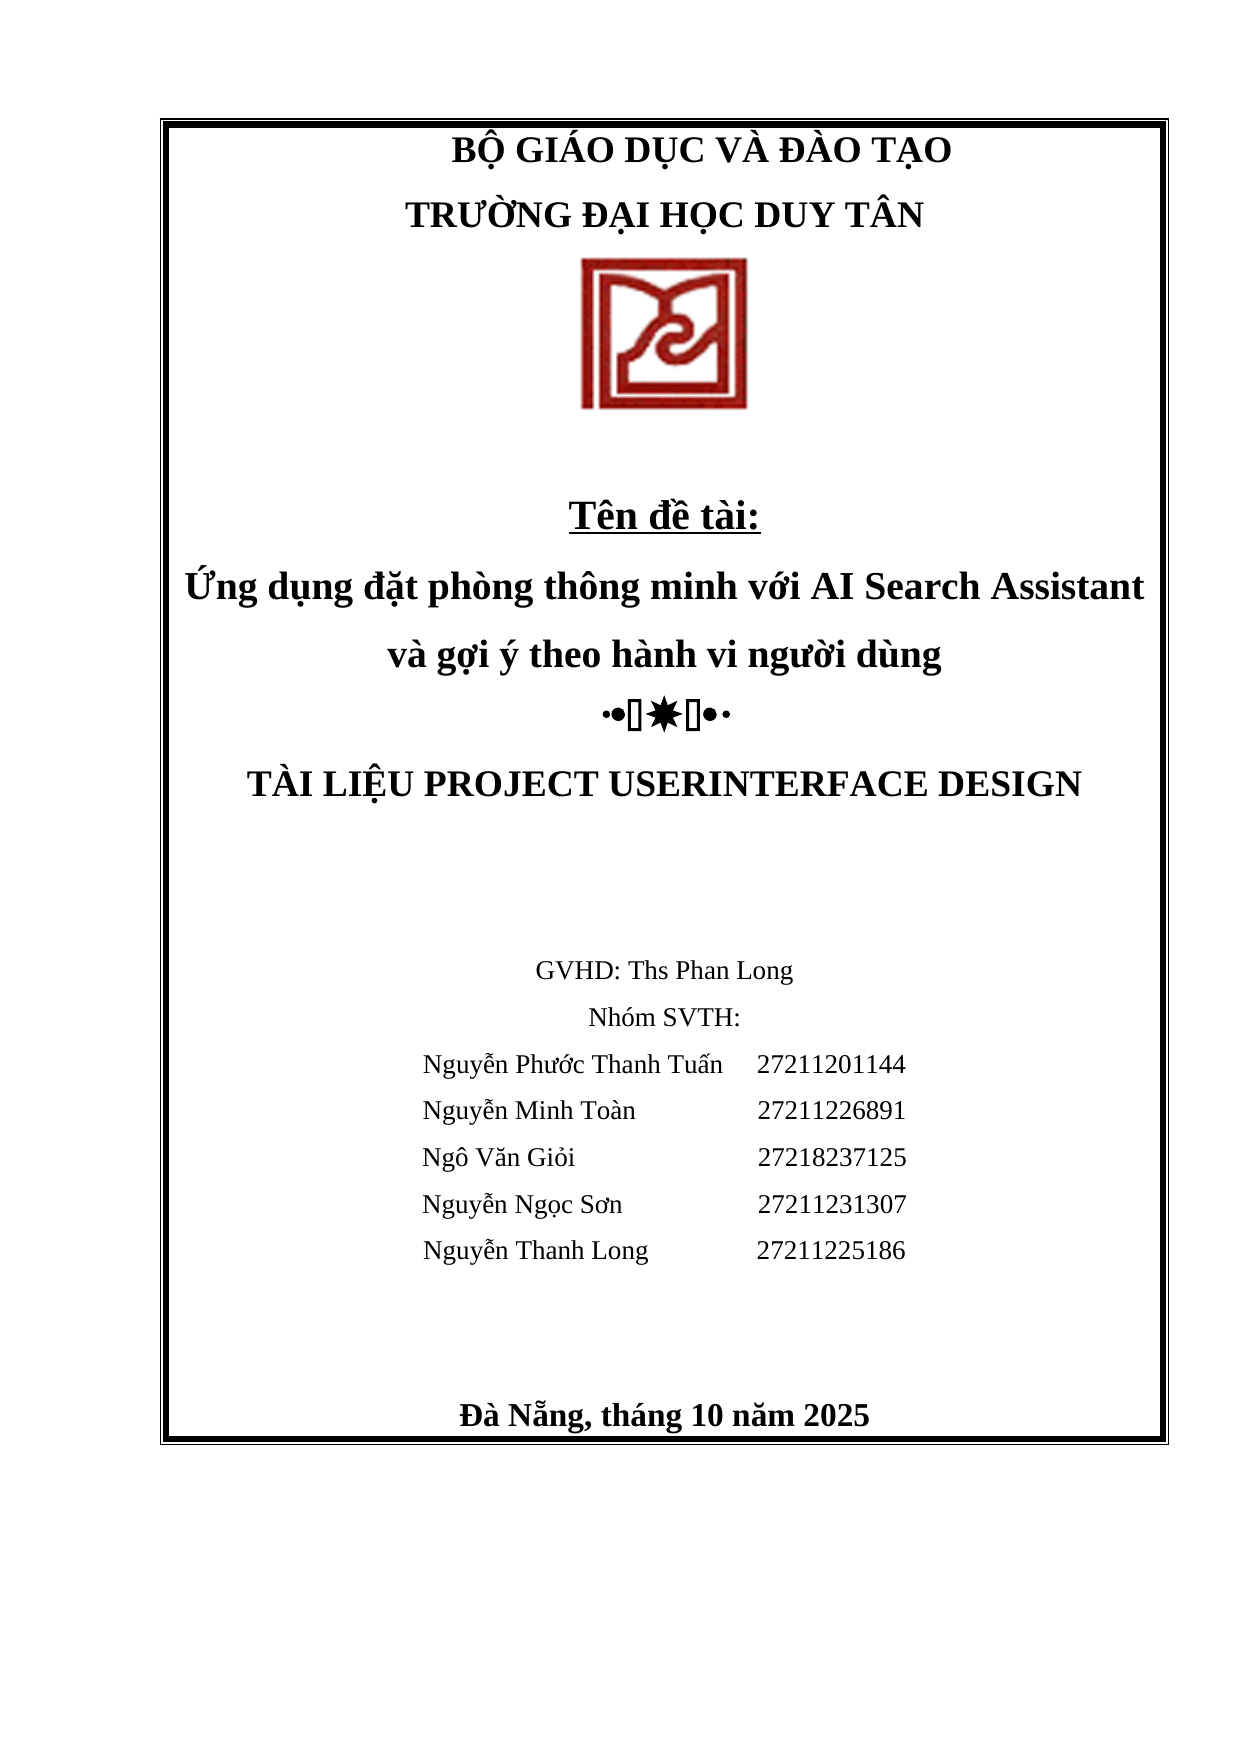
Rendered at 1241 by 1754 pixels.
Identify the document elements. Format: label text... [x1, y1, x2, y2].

text Nguyễn Thanh Long 27211225186 [169, 1225, 1160, 1266]
text GVHD: Ths Phan Long [169, 945, 1160, 986]
text BỘ GIÁO DỤC VÀ ĐÀO TẠO [169, 128, 1160, 171]
text Ứng dụng đặt phòng thông minh với AI Search Assistant và gợi ý theo hành vi người dùng [169, 553, 1160, 676]
text Đà Nẵng, tháng 10 năm 2025 [169, 1386, 1160, 1436]
text Nguyễn Ngọc Sơn 27211231307 [169, 1178, 1160, 1219]
text TÀI LIỆU PROJECT USERINTERFACE DESIGN [169, 752, 1160, 804]
text Nguyễn Minh Toàn 27211226891 [169, 1085, 1160, 1126]
text Nguyễn Phước Thanh Tuấn 27211201144 [169, 1038, 1160, 1079]
picture [579, 256, 750, 412]
text Tên đề tài: [169, 481, 1160, 538]
text TRƯỜNG ĐẠI HỌC DUY TÂN [169, 183, 1160, 235]
text Nhóm SVTH: [169, 992, 1160, 1032]
text Ngô Văn Giỏi 27218237125 [169, 1132, 1160, 1172]
